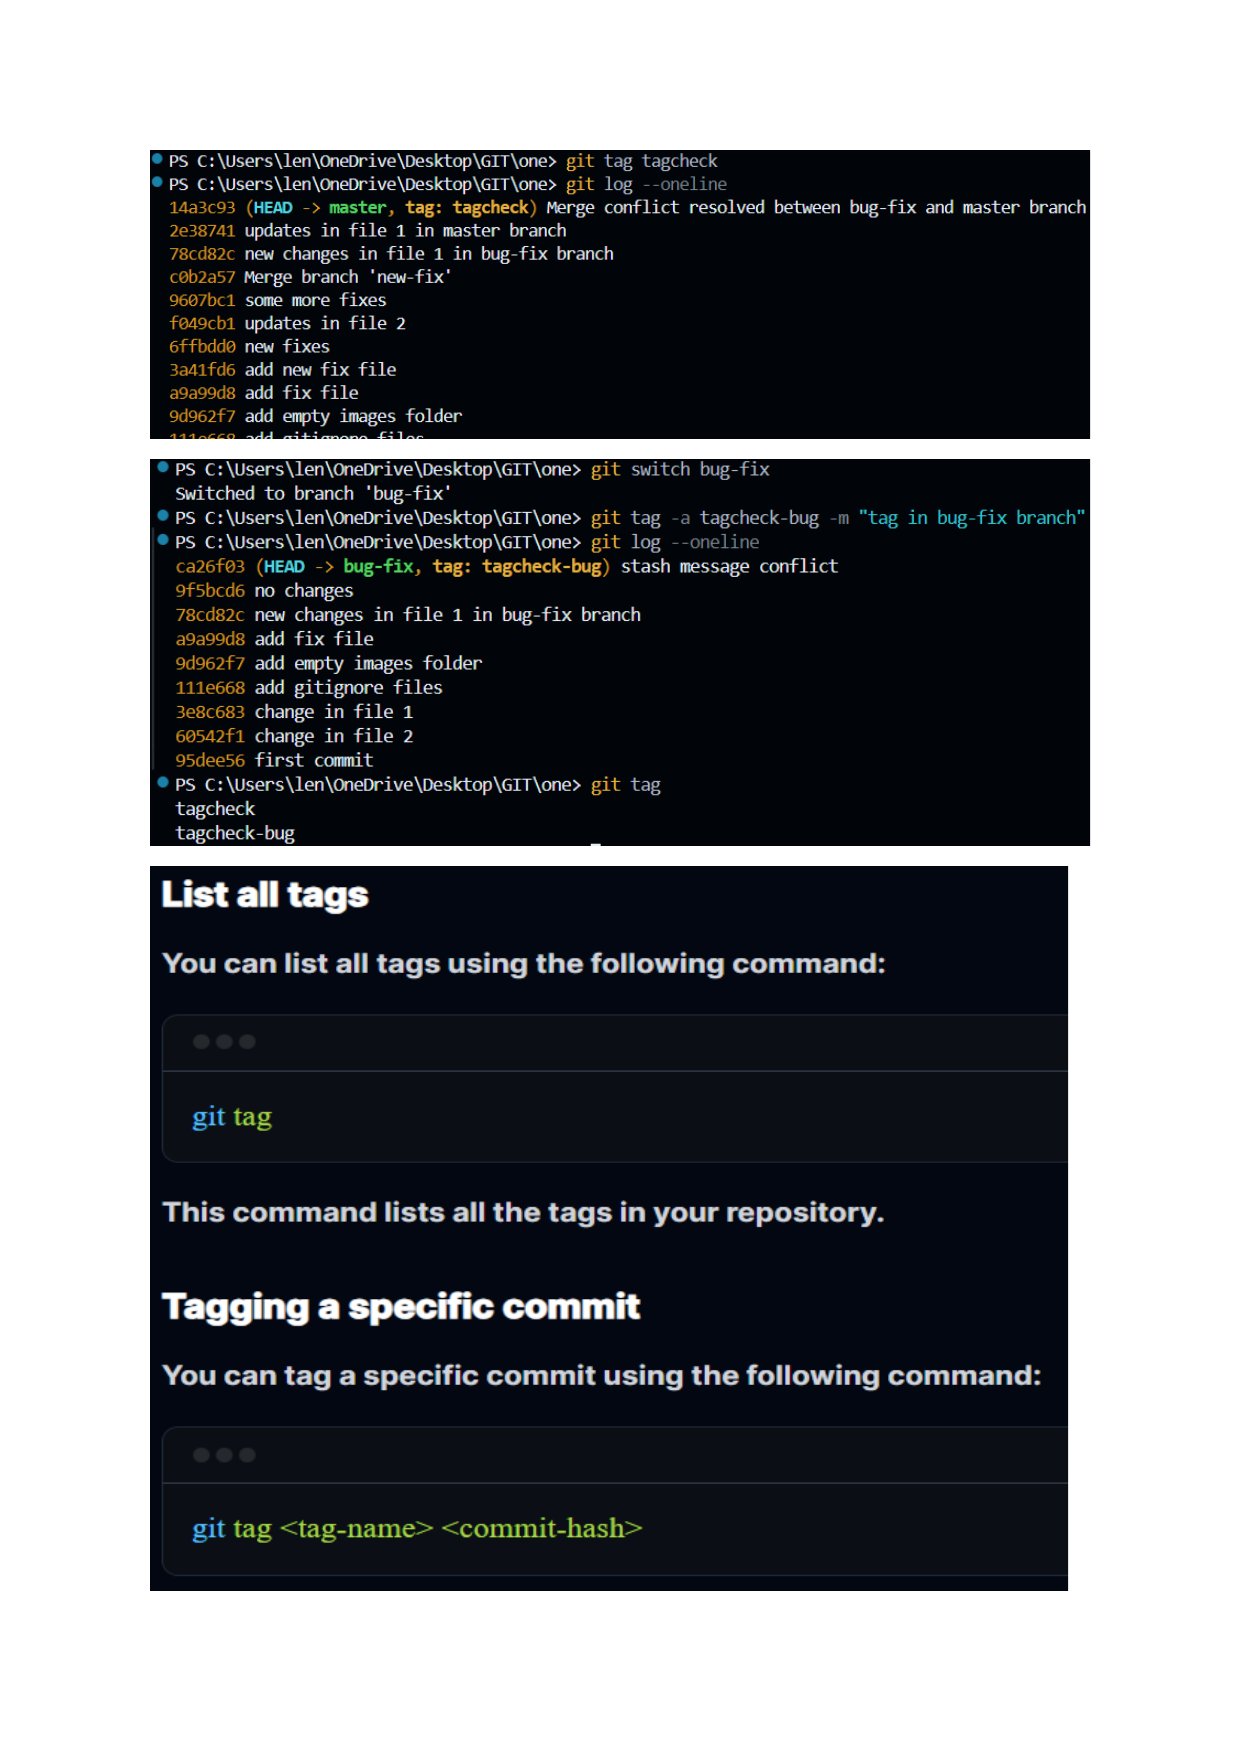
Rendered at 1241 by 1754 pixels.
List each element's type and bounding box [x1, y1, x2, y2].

picture [150, 866, 1069, 1591]
picture [150, 150, 1091, 439]
picture [150, 459, 1091, 846]
